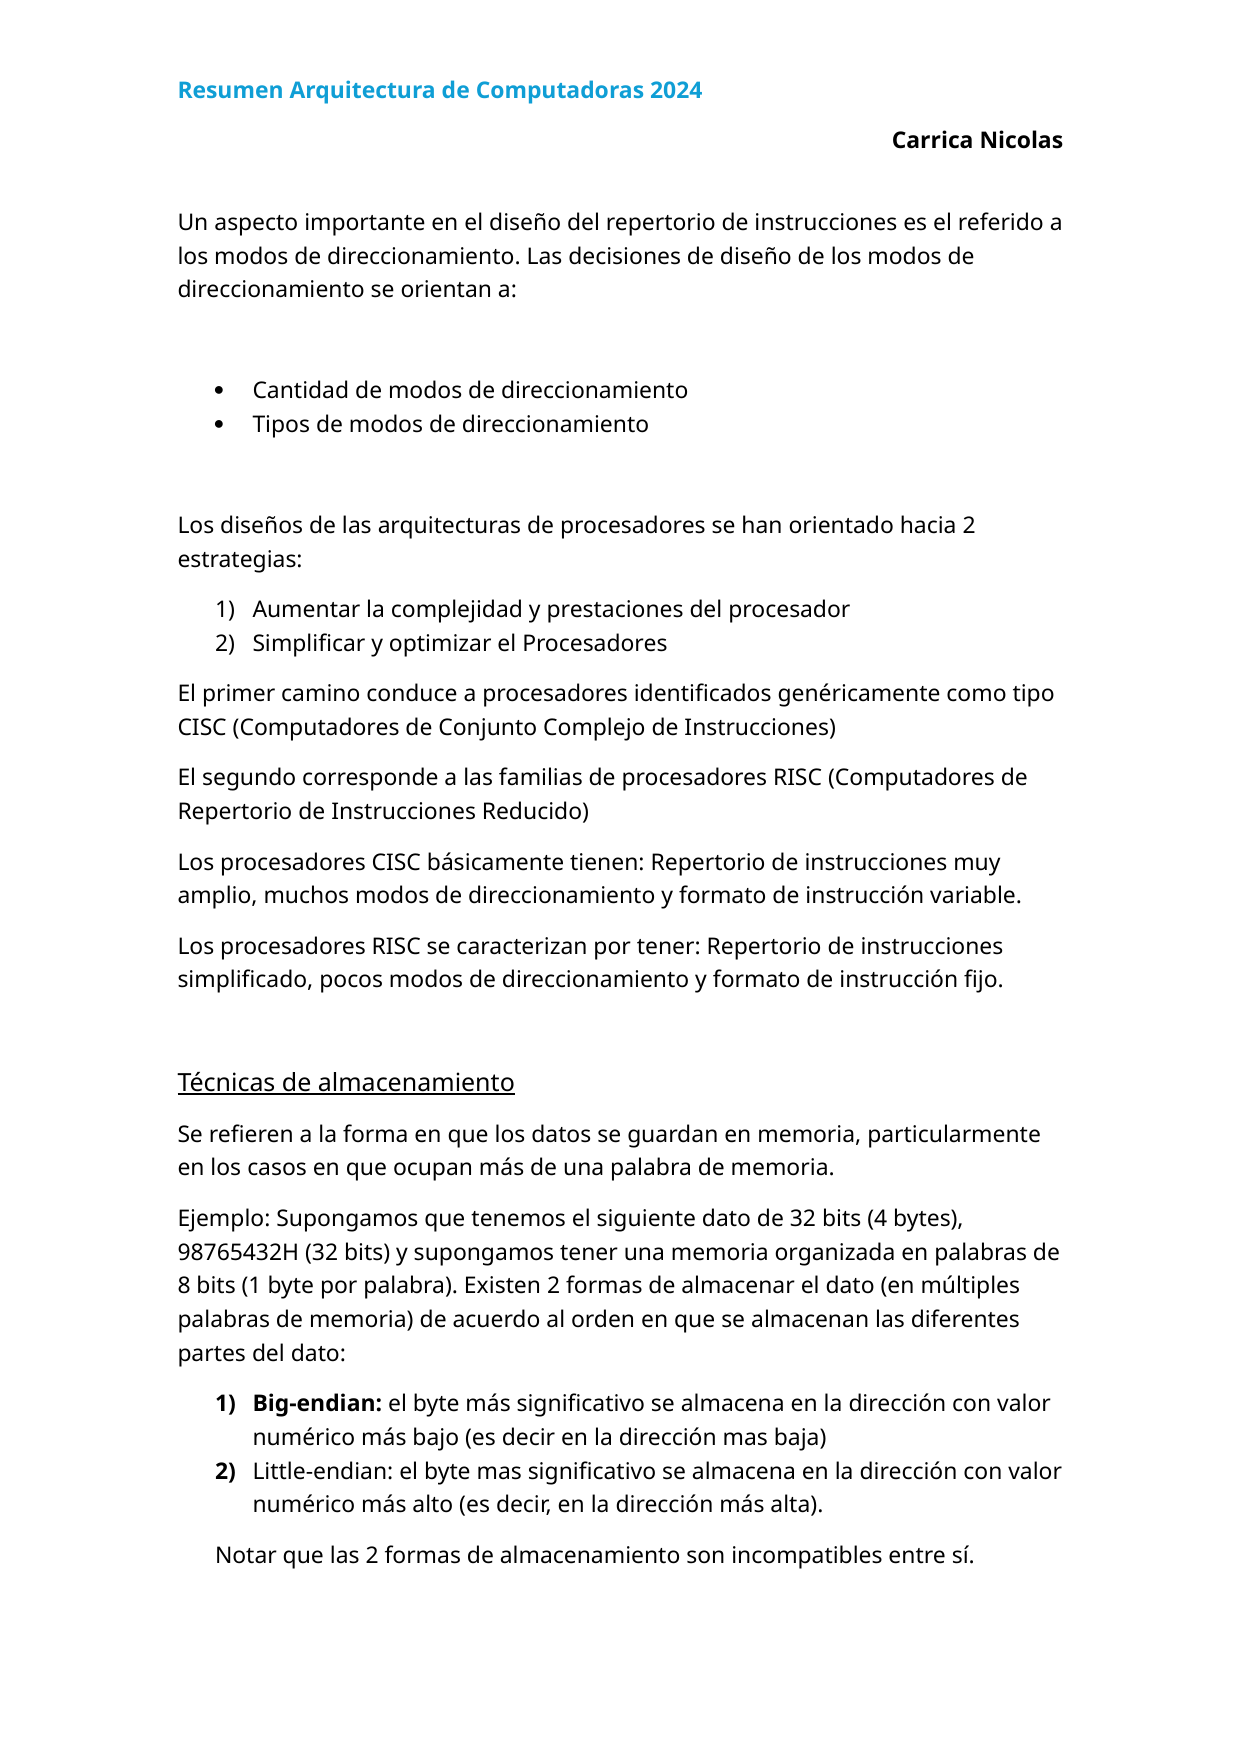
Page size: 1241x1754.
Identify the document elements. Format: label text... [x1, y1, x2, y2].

text Se refieren a la forma en que los datos se guardan en memoria, particularmente en los casos en que ocupan más de una palabra de memoria. [177, 1118, 1063, 1183]
list Tipos de modos de direccionamiento [215, 408, 1063, 439]
text Notar que las 2 formas de almacenamiento son incompatibles entre sí. [215, 1539, 1063, 1570]
list Aumentar la complejidad y prestaciones del procesador [215, 593, 1063, 624]
text Un aspecto importante en el diseño del repertorio de instrucciones es el referido a los modos de direccionamiento. Las decisiones de diseño de los modos de direccionamiento se orientan a: [177, 206, 1063, 304]
text Técnicas de almacenamiento [177, 1064, 1063, 1098]
list Cantidad de modos de direccionamiento [215, 374, 1063, 405]
text El primer camino conduce a procesadores identificados genéricamente como tipo CISC (Computadores de Conjunto Complejo de Instrucciones) [177, 677, 1063, 742]
text Los procesadores CISC básicamente tienen: Repertorio de instrucciones muy amplio, muchos modos de direccionamiento y formato de instrucción variable. [177, 845, 1063, 910]
list Big-endian: el byte más significativo se almacena en la dirección con valor numérico más bajo (es decir en la dirección mas baja) [215, 1387, 1063, 1452]
text El segundo corresponde a las familias de procesadores RISC (Computadores de Repertorio de Instrucciones Reducido) [177, 761, 1063, 826]
list Little-endian: el byte mas significativo se almacena en la dirección con valor numérico más alto (es decir, en la dirección más alta). [215, 1455, 1063, 1520]
text Los diseños de las arquitecturas de procesadores se han orientado hacia 2 estrategias: [177, 509, 1063, 574]
text Ejemplo: Supongamos que tenemos el siguiente dato de 32 bits (4 bytes), 98765432H (32 bits) y supongamos tener una memoria organizada en palabras de 8 bits (1 byte por palabra). Existen 2 formas de almacenar el dato (en múltiples palabras de memoria) de acuerdo al orden en que se almacenan las diferentes partes del dato: [177, 1202, 1063, 1368]
text Los procesadores RISC se caracterizan por tener: Repertorio de instrucciones simplificado, pocos modos de direccionamiento y formato de instrucción fijo. [177, 929, 1063, 994]
list Simplificar y optimizar el Procesadores [215, 627, 1063, 658]
